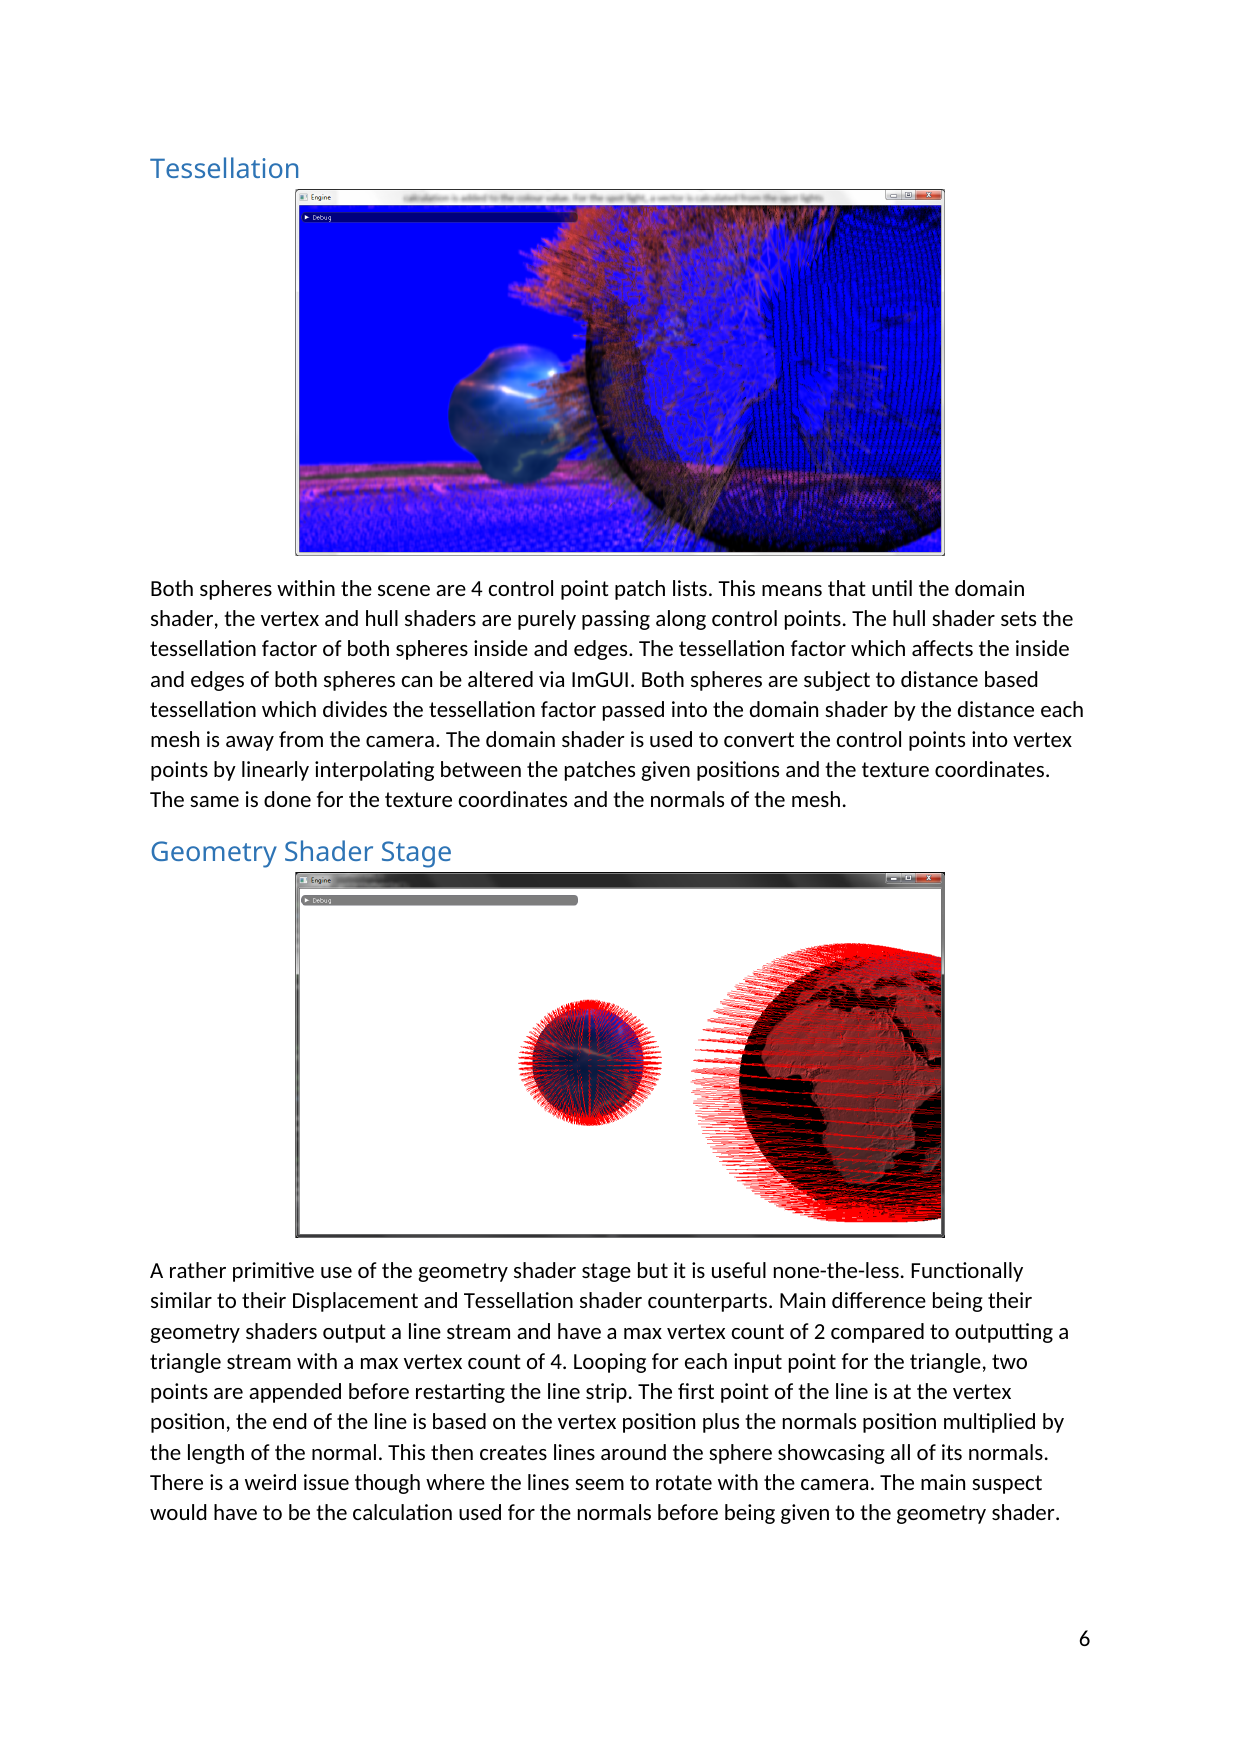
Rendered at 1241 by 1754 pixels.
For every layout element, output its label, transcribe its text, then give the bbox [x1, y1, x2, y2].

picture [295, 872, 945, 1238]
subtitle Tessellation [150, 150, 1090, 187]
text Both spheres within the scene are 4 control point patch lists. This means that until the domain shader, the vertex and hull shaders are purely passing along control points. The hull shader sets the tessellation factor of both spheres inside and edges. The tessellation factor which affects the inside and edges of both spheres can be altered via ImGUI. Both spheres are subject to distance based tessellation which divides the tessellation factor passed into the domain shader by the distance each mesh is away from the camera. The domain shader is used to convert the control points into vertex points by linearly interpolating between the patches given positions and the texture coordinates. The same is done for the texture coordinates and the normals of the mesh. [150, 574, 1090, 813]
picture [295, 189, 945, 556]
subtitle Geometry Shader Stage [150, 832, 1090, 869]
text A rather primitive use of the geometry shader stage but it is useful none-the-less. Functionally similar to their Displacement and Tessellation shader counterparts. Main difference being their geometry shaders output a line stream and have a max vertex count of 2 compared to outputting a triangle stream with a max vertex count of 4. Looping for each input point for the triangle, two points are appended before restarting the line strip. The first point of the line is at the vertex position, the end of the line is based on the vertex position plus the normals position multiplied by the length of the normal. This then creates lines around the sphere showcasing all of its normals. There is a weird issue though where the lines seem to rotate with the camera. The main suspect would have to be the calculation used for the normals before being given to the geometry shader. [150, 1256, 1090, 1526]
